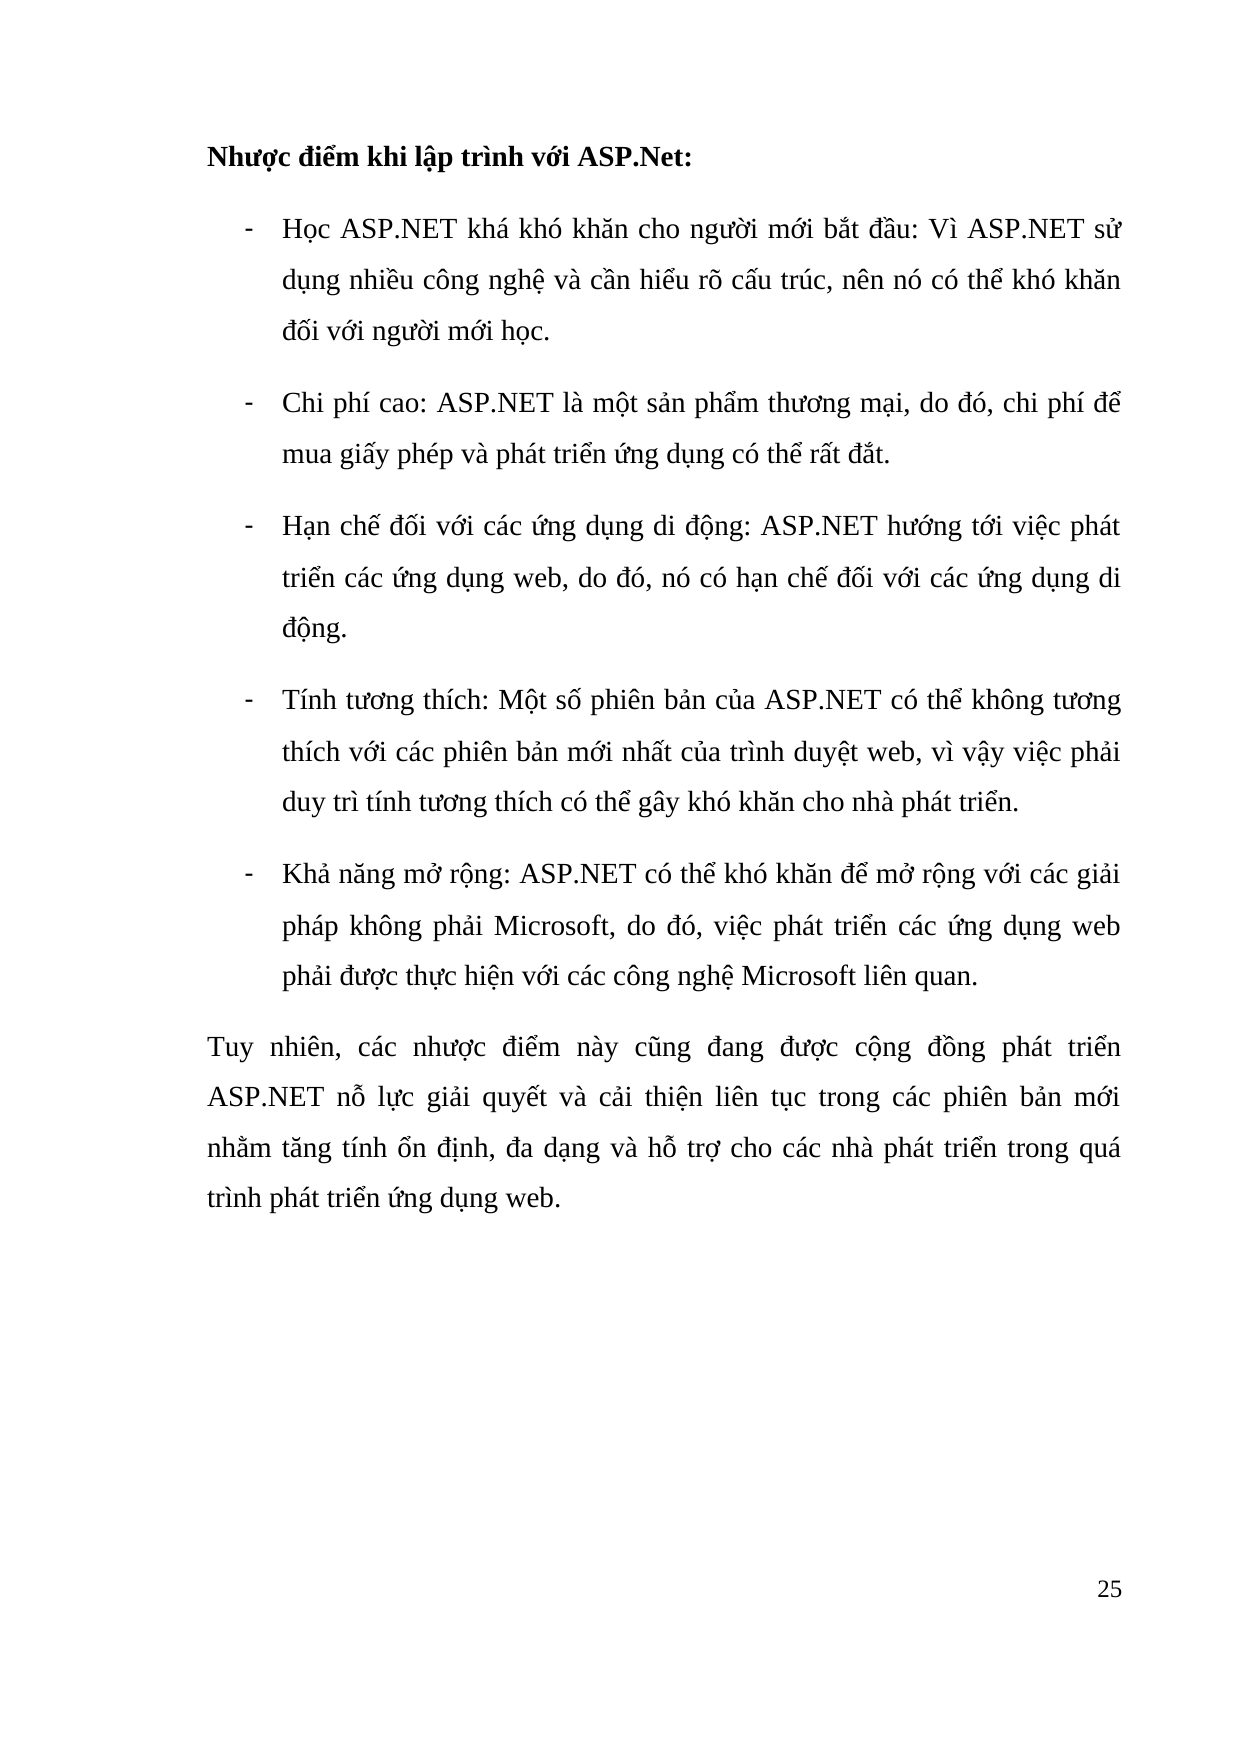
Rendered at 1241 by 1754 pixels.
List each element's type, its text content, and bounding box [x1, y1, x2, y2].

list Tính tương thích: Một số phiên bản của ASP.NET có thể không tương thích với các phiên bản mới nhất của trình duyệt web, vì vậy việc phải duy trì tính tương thích có thể gây khó khăn cho nhà phát triển. [244, 681, 1122, 818]
text Nhược điểm khi lập trình với ASP.Net: [207, 139, 1122, 172]
text Tuy nhiên, các nhược điểm này cũng đang được cộng đồng phát triển ASP.NET nỗ lực giải quyết và cải thiện liên tục trong các phiên bản mới nhằm tăng tính ổn định, đa dạng và hỗ trợ cho các nhà phát triển trong quá trình phát triển ứng dụng web. [207, 1029, 1122, 1213]
list Hạn chế đối với các ứng dụng di động: ASP.NET hướng tới việc phát triển các ứng dụng web, do đó, nó có hạn chế đối với các ứng dụng di động. [244, 507, 1122, 644]
list Học ASP.NET khá khó khăn cho người mới bắt đầu: Vì ASP.NET sử dụng nhiều công nghệ và cần hiểu rõ cấu trúc, nên nó có thể khó khăn đối với người mới học. [244, 210, 1122, 346]
list Khả năng mở rộng: ASP.NET có thể khó khăn để mở rộng với các giải pháp không phải Microsoft, do đó, việc phát triển các ứng dụng web phải được thực hiện với các công nghệ Microsoft liên quan. [244, 855, 1122, 991]
list Chi phí cao: ASP.NET là một sản phẩm thương mại, do đó, chi phí để mua giấy phép và phát triển ứng dụng có thể rất đắt. [244, 384, 1122, 470]
